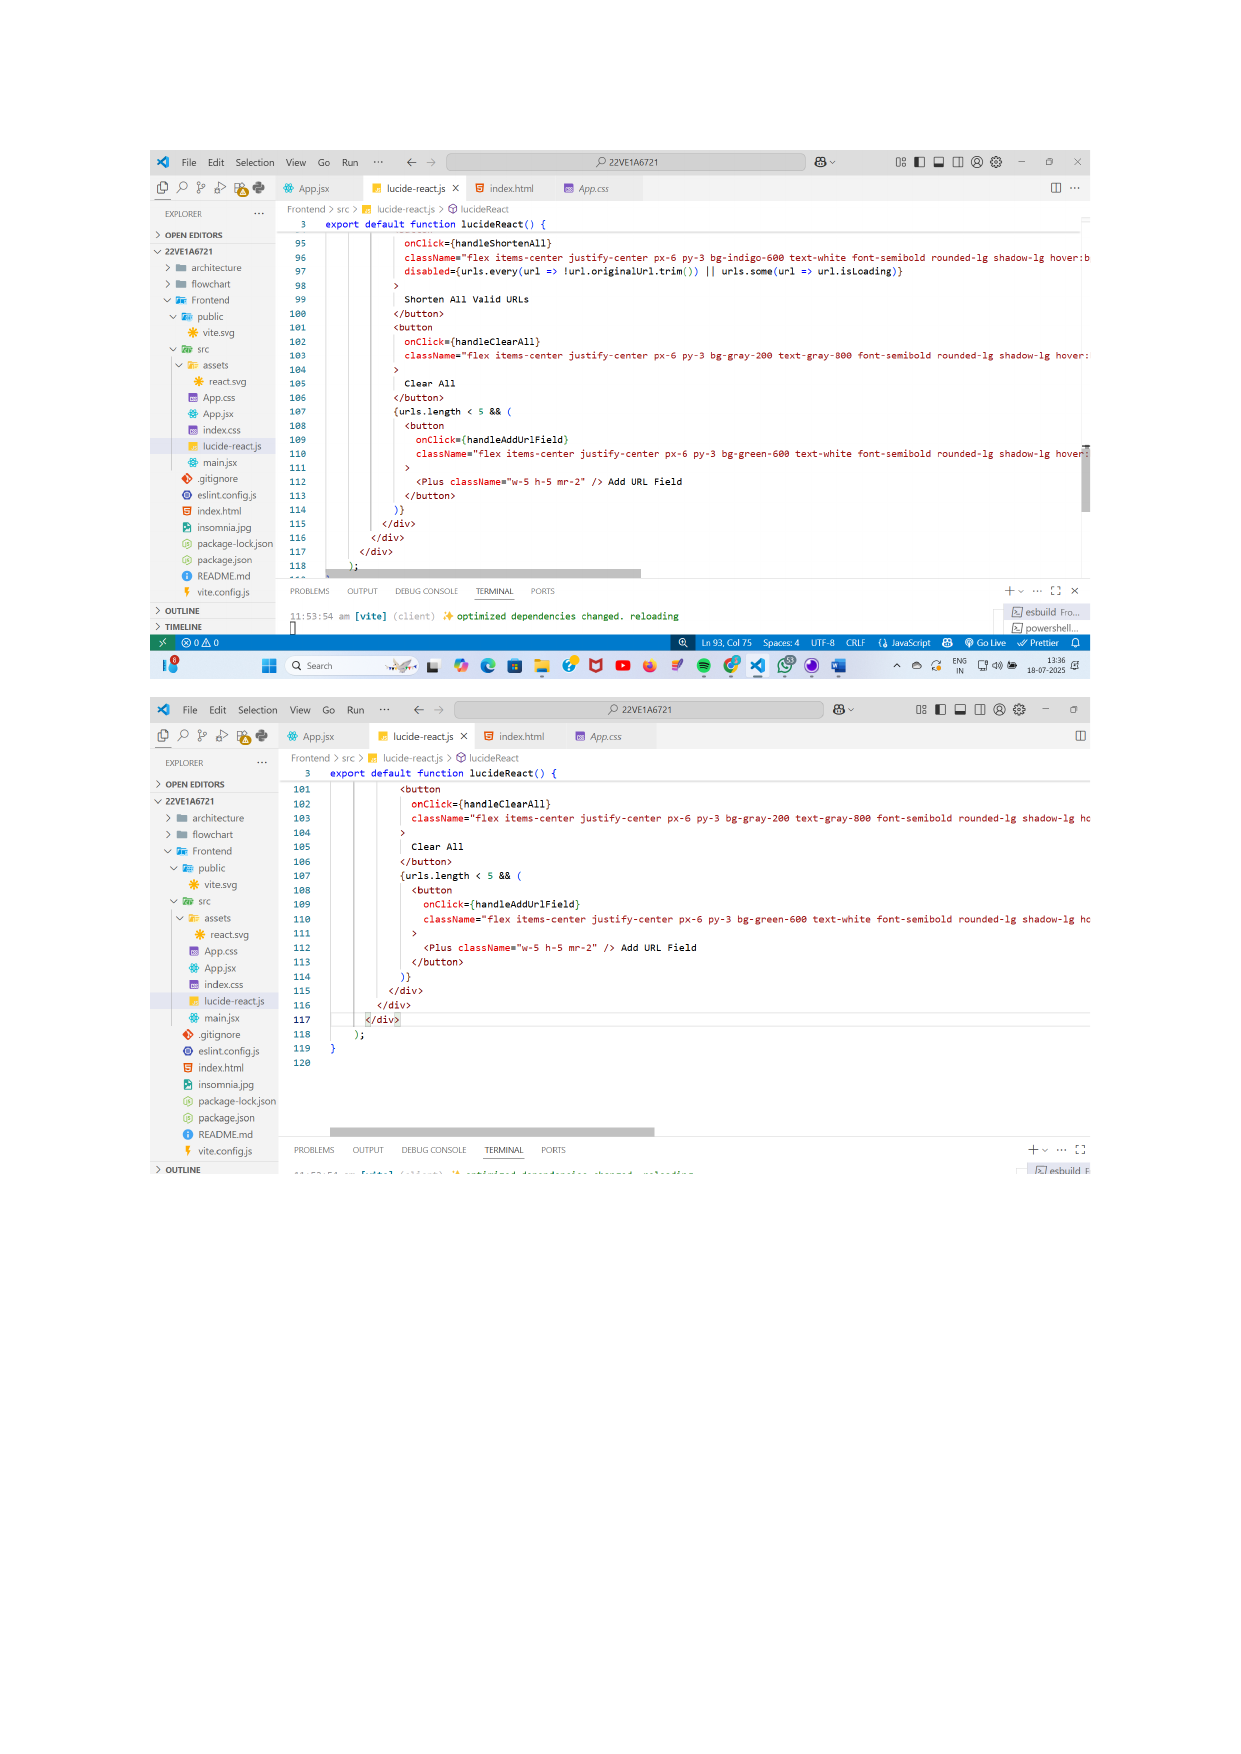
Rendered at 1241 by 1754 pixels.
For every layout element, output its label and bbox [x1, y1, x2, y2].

picture [150, 697, 1091, 1174]
picture [150, 150, 1091, 679]
